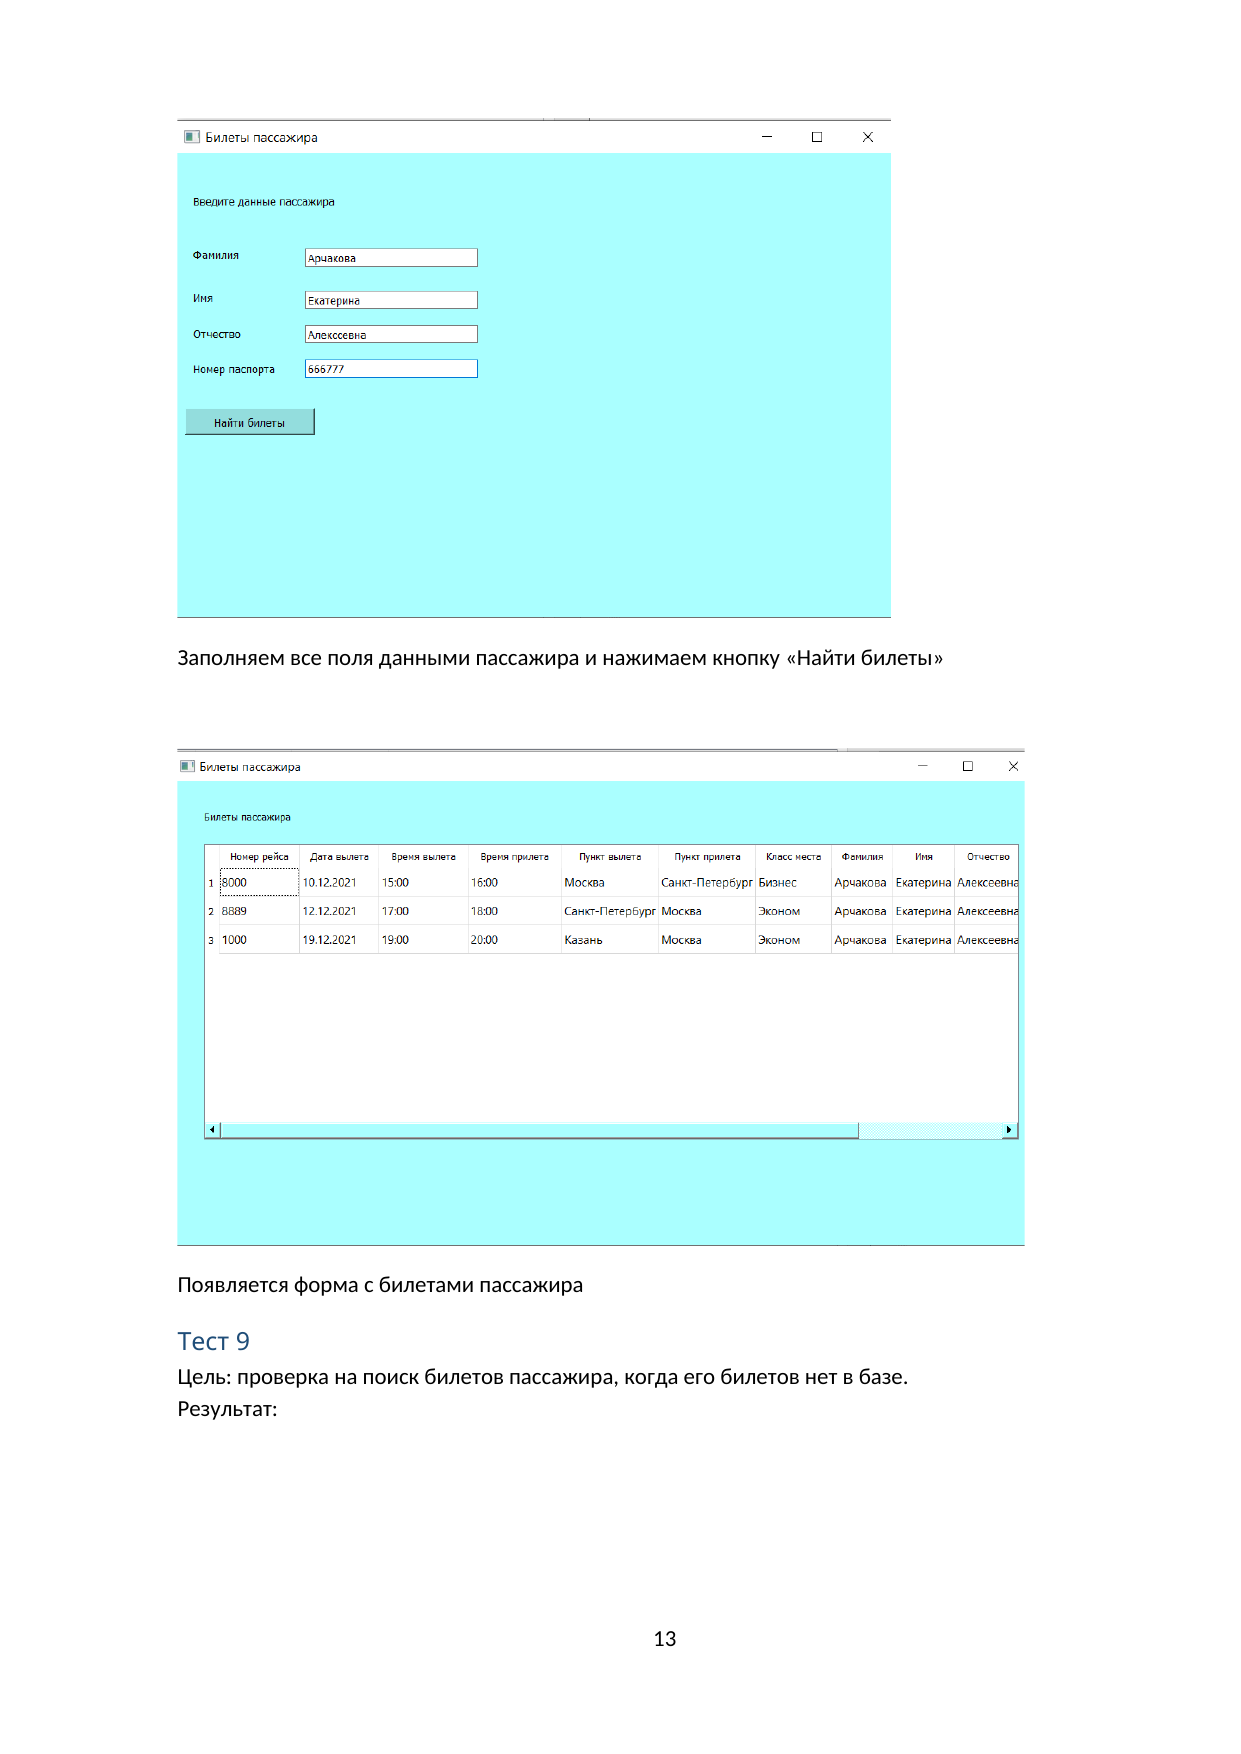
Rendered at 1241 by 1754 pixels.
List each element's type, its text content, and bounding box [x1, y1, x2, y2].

subtitle Тест 9 [177, 1323, 1152, 1357]
text Появляется форма с билетами пассажира [177, 1270, 1152, 1298]
text Цель: проверка на поиск билетов пассажира, когда его билетов нет в базе. [177, 1362, 1152, 1390]
text Результат: [177, 1394, 1152, 1423]
picture [177, 118, 891, 618]
text Заполняем все поля данными пассажира и нажимаем кнопку «Найти билеты» [177, 643, 1152, 671]
picture [177, 748, 1025, 1246]
